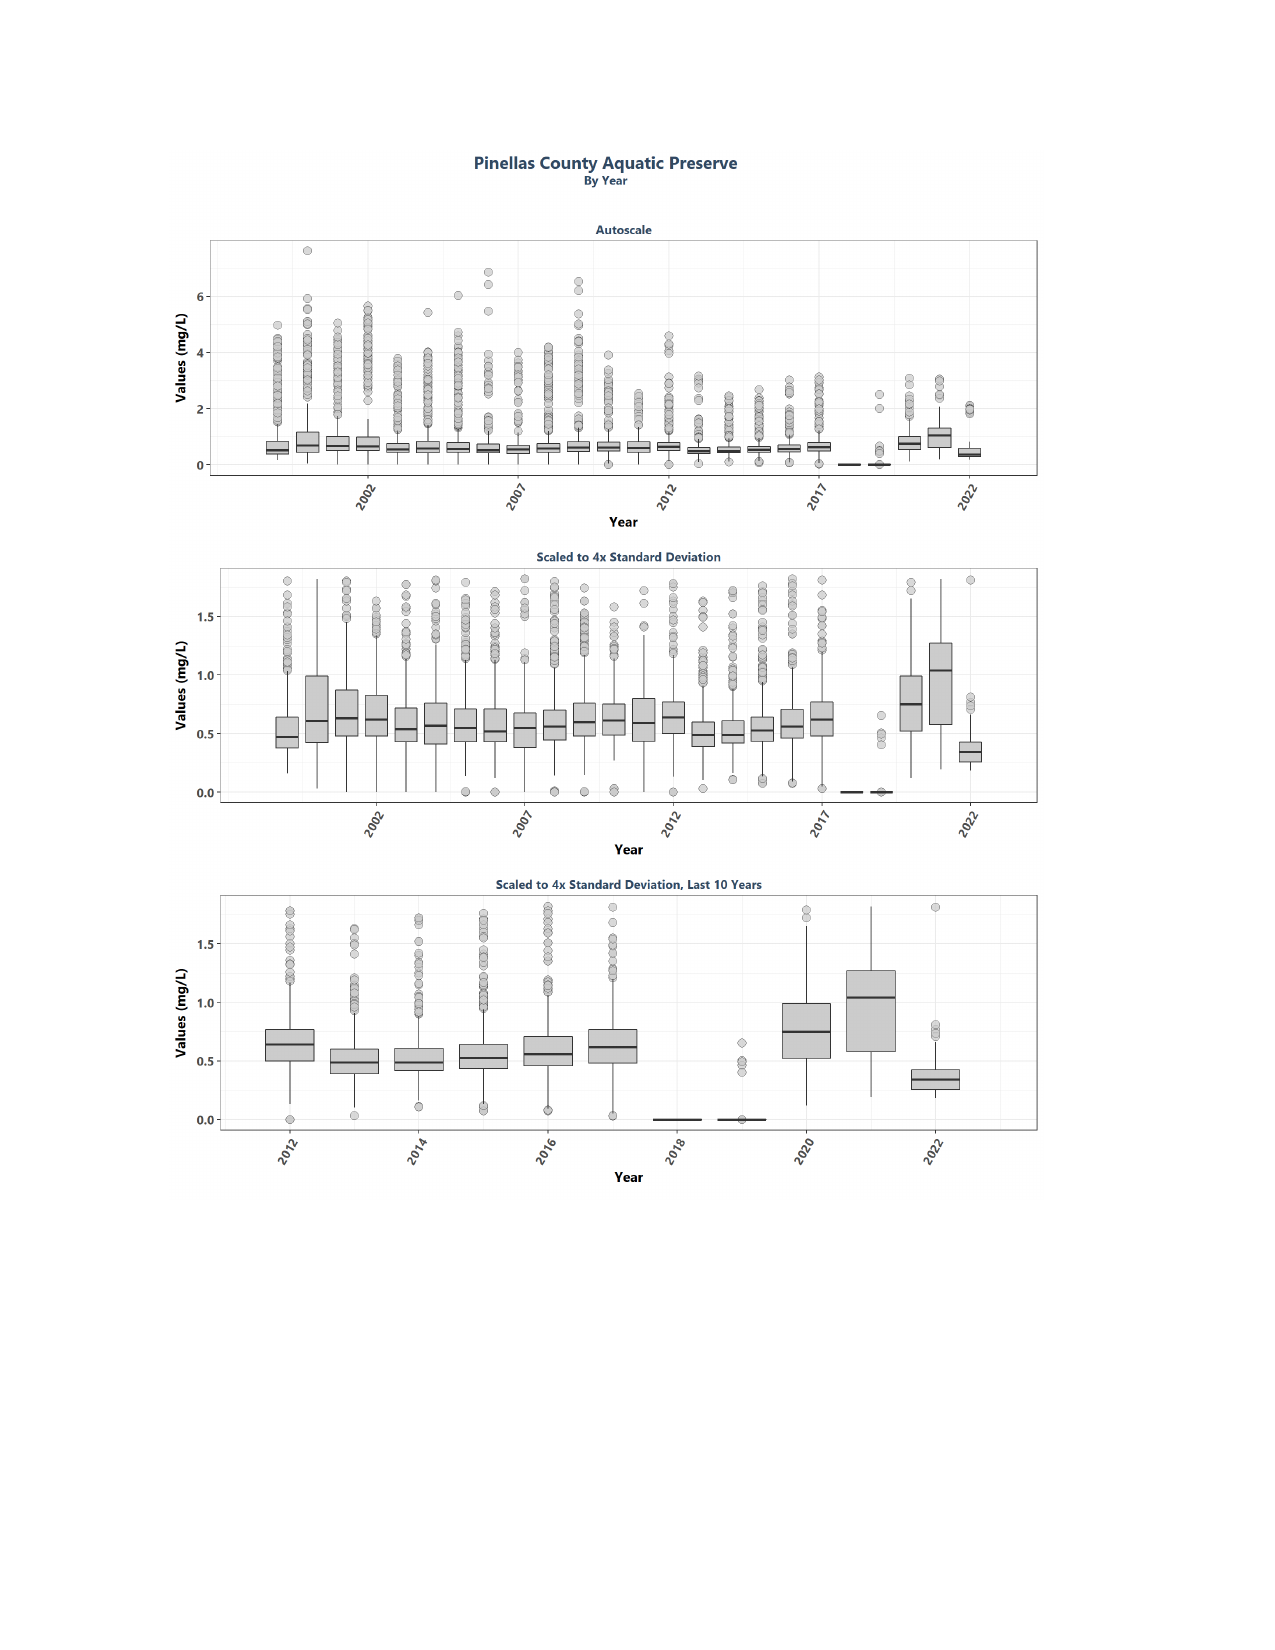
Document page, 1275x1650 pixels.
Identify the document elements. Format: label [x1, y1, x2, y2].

picture [168, 150, 1044, 1200]
